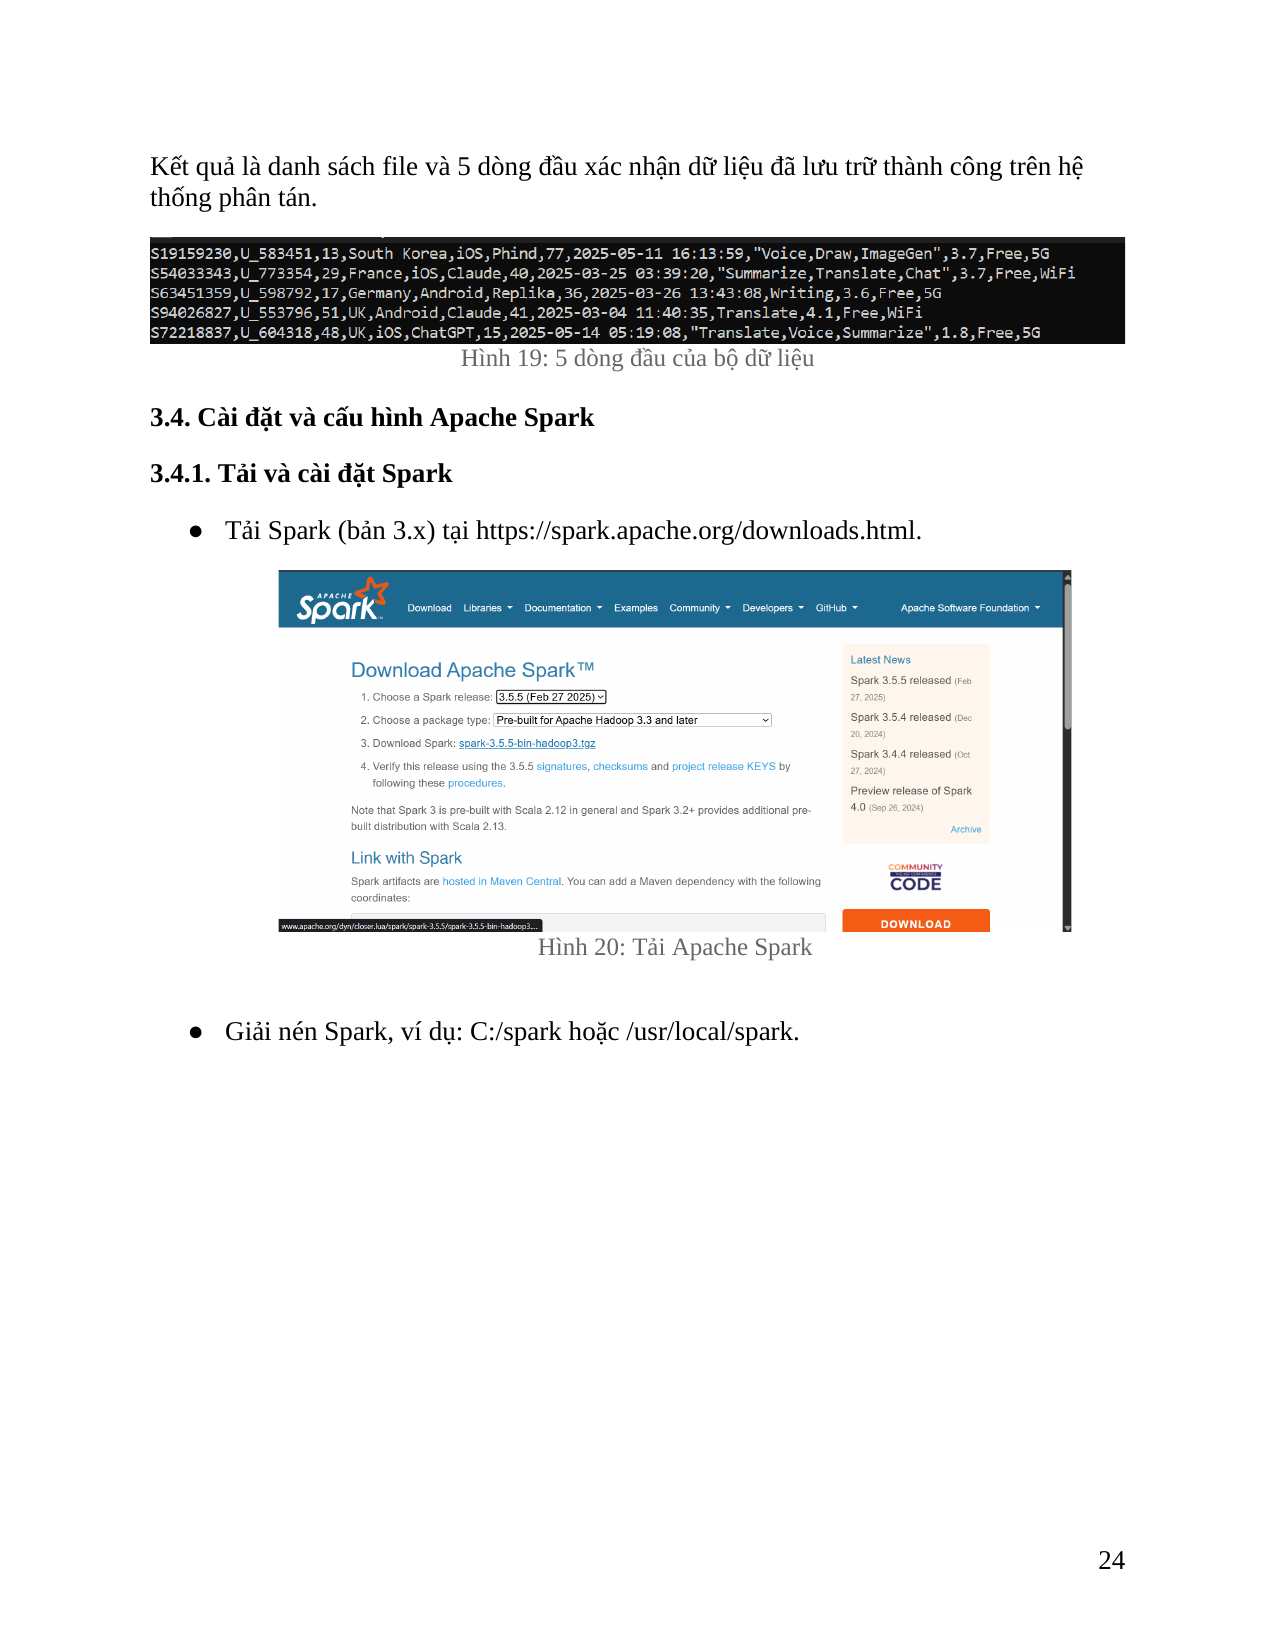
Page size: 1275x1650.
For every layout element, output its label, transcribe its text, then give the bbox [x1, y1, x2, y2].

list Tải Spark (bản 3.x) tại https://spark.apache.org/downloads.html. [187, 514, 1125, 545]
picture [278, 570, 1072, 932]
subtitle 3.4. Cài đặt và cấu hình Apache Spark [150, 401, 1125, 433]
text Kết quả là danh sách file và 5 dòng đầu xác nhận dữ liệu đã lưu trữ thành công trên hệ thống phân tán. [150, 150, 1125, 212]
list Giải nén Spark, ví dụ: C:/spark hoặc /usr/local/spark. [187, 1014, 1125, 1046]
subtitle Hình 19: 5 dòng đầu của bộ dữ liệu [150, 344, 1125, 372]
picture [150, 237, 1125, 344]
subtitle 3.4.1. Tải và cài đặt Spark [150, 458, 1125, 489]
